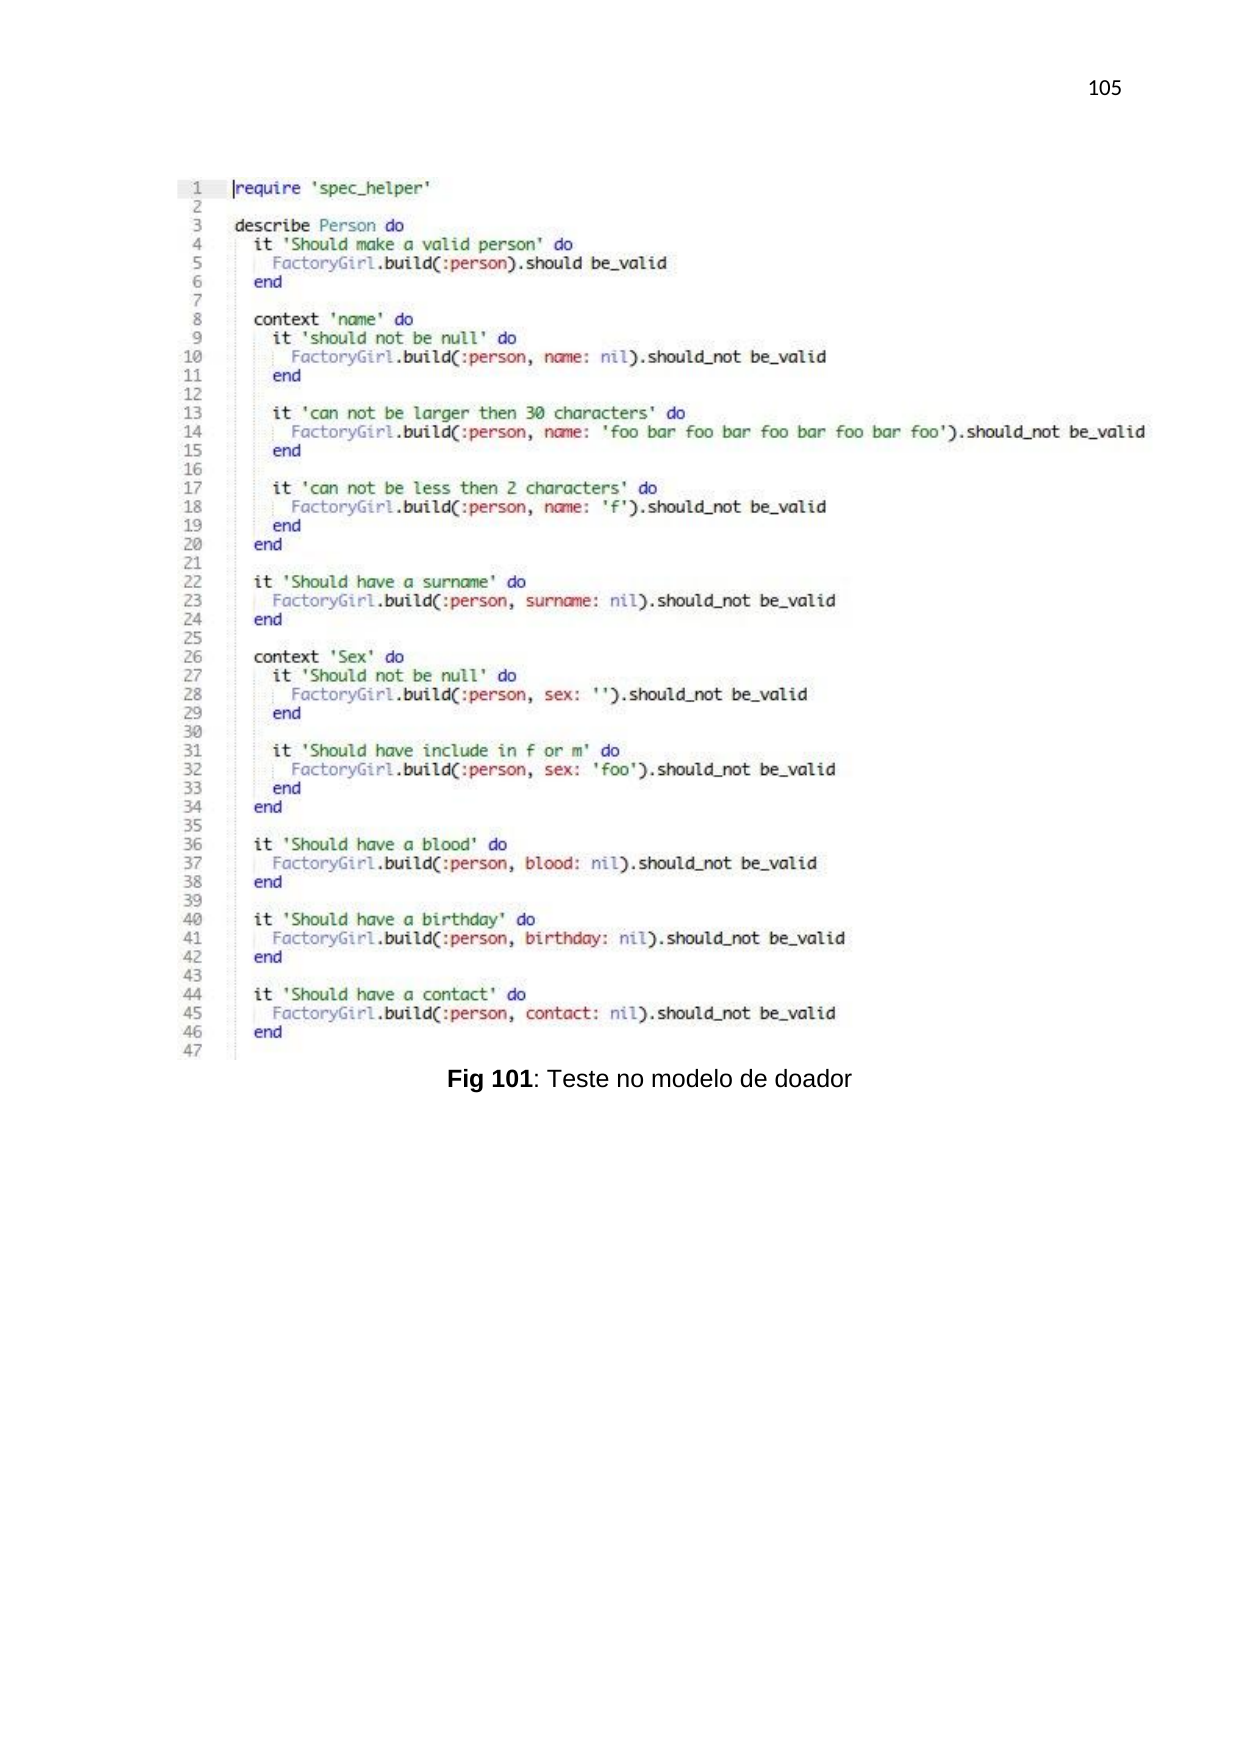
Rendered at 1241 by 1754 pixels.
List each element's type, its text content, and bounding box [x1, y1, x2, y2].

picture [177, 177, 1179, 1060]
text Fig 101: Teste no modelo de doador [177, 1064, 1122, 1093]
